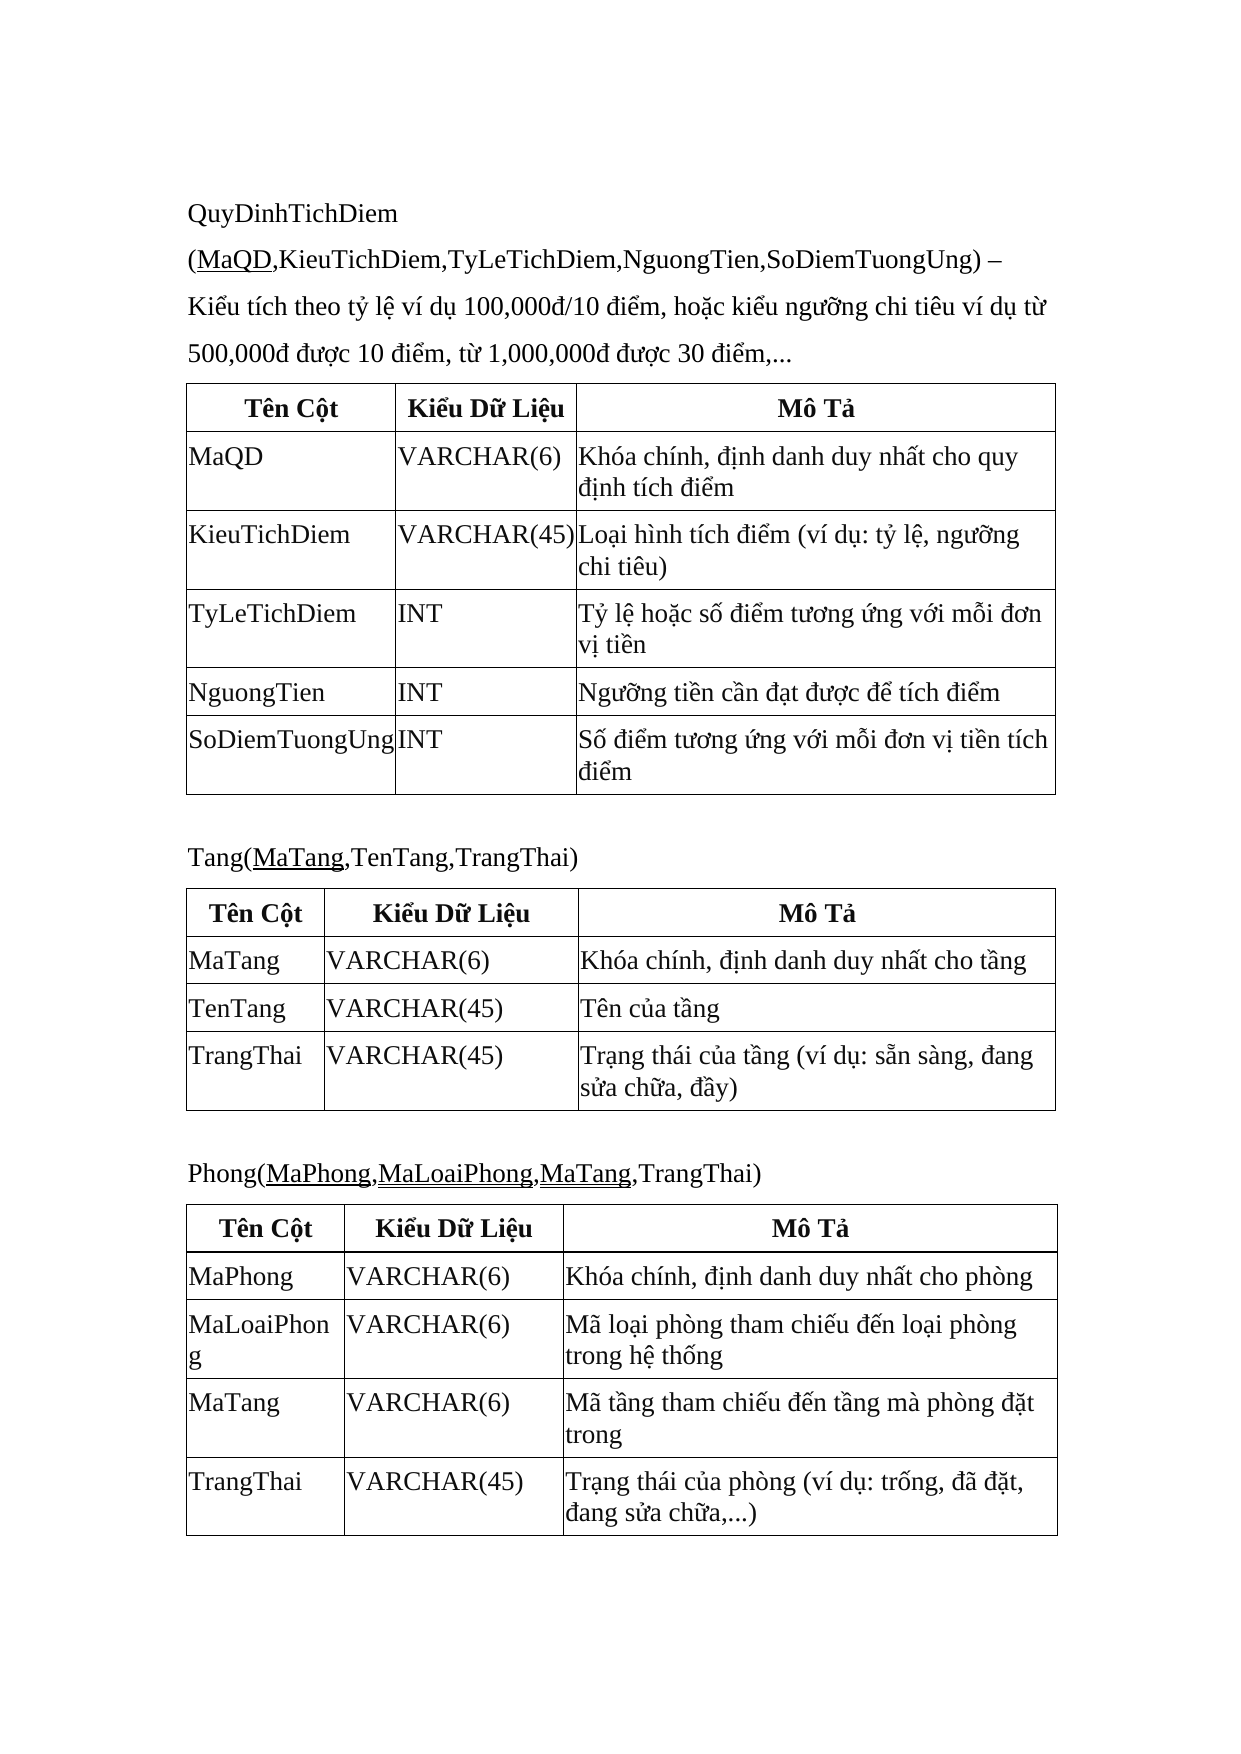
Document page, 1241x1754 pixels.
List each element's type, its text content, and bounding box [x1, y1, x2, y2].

table_cell Trạng thái của phòng (ví dụ: trống, đã đặt, đang sửa chữa,...) [564, 1458, 1057, 1535]
table_cell INT [396, 716, 576, 793]
table_cell MaTang [187, 1379, 344, 1457]
table_cell VARCHAR(6) [345, 1379, 563, 1457]
table_cell Khóa chính, định danh duy nhất cho quy định tích điểm [577, 432, 1055, 510]
table_cell INT [396, 668, 576, 715]
table_cell MaQD [187, 432, 395, 510]
table_cell TrangThai [187, 1458, 344, 1535]
table_cell Tên của tầng [579, 984, 1055, 1031]
table_cell Ngưỡng tiền cần đạt được để tích điểm [577, 668, 1055, 715]
table_header Mô Tả [579, 889, 1055, 936]
table_cell TenTang [187, 984, 324, 1031]
table_cell Số điểm tương ứng với mỗi đơn vị tiền tích điểm [577, 716, 1055, 793]
table_cell MaTang [187, 937, 324, 983]
table_header Kiểu Dữ Liệu [396, 384, 576, 431]
table_cell Tỷ lệ hoặc số điểm tương ứng với mỗi đơn vị tiền [577, 590, 1055, 667]
table_header Tên Cột [187, 1205, 344, 1251]
text Tang(MaTang,TenTang,TrangThai) [187, 841, 1053, 872]
table_header Mô Tả [564, 1205, 1057, 1251]
table_cell Mã loại phòng tham chiếu đến loại phòng trong hệ thống [564, 1300, 1057, 1378]
table_cell Trạng thái của tầng (ví dụ: sẵn sàng, đang sửa chữa, đầy) [579, 1032, 1055, 1109]
table_header Tên Cột [187, 889, 324, 936]
table_cell MaPhong [187, 1253, 344, 1299]
text Phong(MaPhong,MaLoaiPhong,MaTang,TrangThai) [187, 1157, 1053, 1188]
table_cell VARCHAR(6) [345, 1300, 563, 1378]
table_cell Loại hình tích điểm (ví dụ: tỷ lệ, ngưỡng chi tiêu) [577, 511, 1055, 588]
table_cell NguongTien [187, 668, 395, 715]
table_cell VARCHAR(45) [325, 1032, 578, 1109]
table_header Mô Tả [577, 384, 1055, 431]
table_header Tên Cột [187, 384, 395, 431]
table_cell KieuTichDiem [187, 511, 395, 588]
table_cell VARCHAR(45) [396, 511, 576, 588]
table_cell TyLeTichDiem [187, 590, 395, 667]
table_cell VARCHAR(6) [325, 937, 578, 983]
table_cell Mã tầng tham chiếu đến tầng mà phòng đặt trong [564, 1379, 1057, 1457]
table_cell VARCHAR(6) [345, 1253, 563, 1299]
table_cell VARCHAR(6) [396, 432, 576, 510]
table_header Kiểu Dữ Liệu [325, 889, 578, 936]
table_cell Khóa chính, định danh duy nhất cho tầng [579, 937, 1055, 983]
table_cell SoDiemTuongUng [187, 716, 395, 793]
table_cell VARCHAR(45) [325, 984, 578, 1031]
table_cell MaLoaiPhong [187, 1300, 344, 1378]
text QuyDinhTichDiem(MaQD,KieuTichDiem,TyLeTichDiem,NguongTien,SoDiemTuongUng) – Kiểu tích theo tỷ lệ ví dụ 100,000đ/10 điểm, hoặc kiểu ngưỡng chi tiêu ví dụ từ 500,000đ được 10 điểm, từ 1,000,000đ được 30 điểm,... [187, 197, 1053, 368]
table_cell Khóa chính, định danh duy nhất cho phòng [564, 1253, 1057, 1299]
table_header Kiểu Dữ Liệu [345, 1205, 563, 1251]
table_cell INT [396, 590, 576, 667]
table_cell VARCHAR(45) [345, 1458, 563, 1535]
table_cell TrangThai [187, 1032, 324, 1109]
